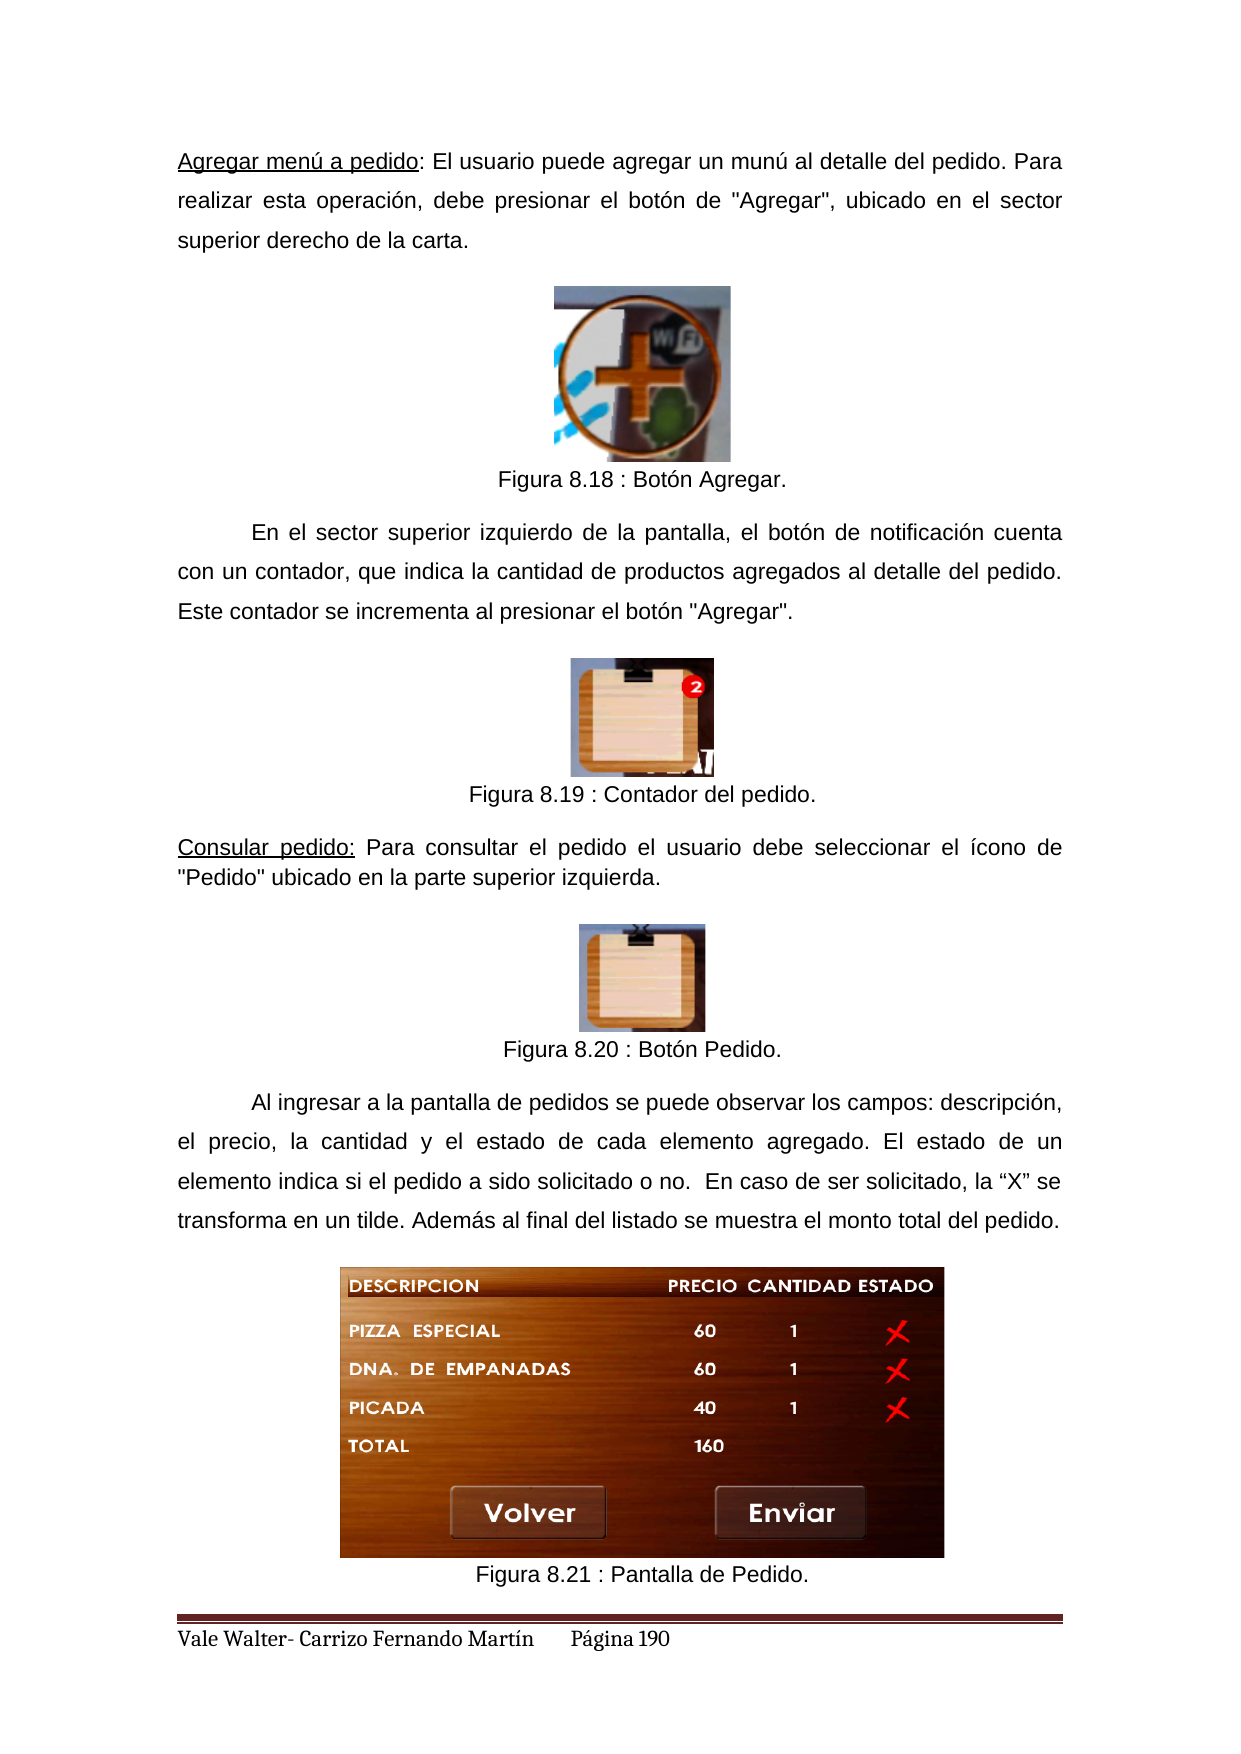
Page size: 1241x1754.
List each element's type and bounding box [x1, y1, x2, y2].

picture [340, 1267, 945, 1558]
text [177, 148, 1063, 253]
picture [554, 286, 731, 462]
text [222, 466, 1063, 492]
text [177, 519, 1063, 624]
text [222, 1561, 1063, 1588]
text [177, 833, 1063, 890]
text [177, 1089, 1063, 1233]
picture [579, 924, 706, 1032]
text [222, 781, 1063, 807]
picture [570, 658, 714, 777]
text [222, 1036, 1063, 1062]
